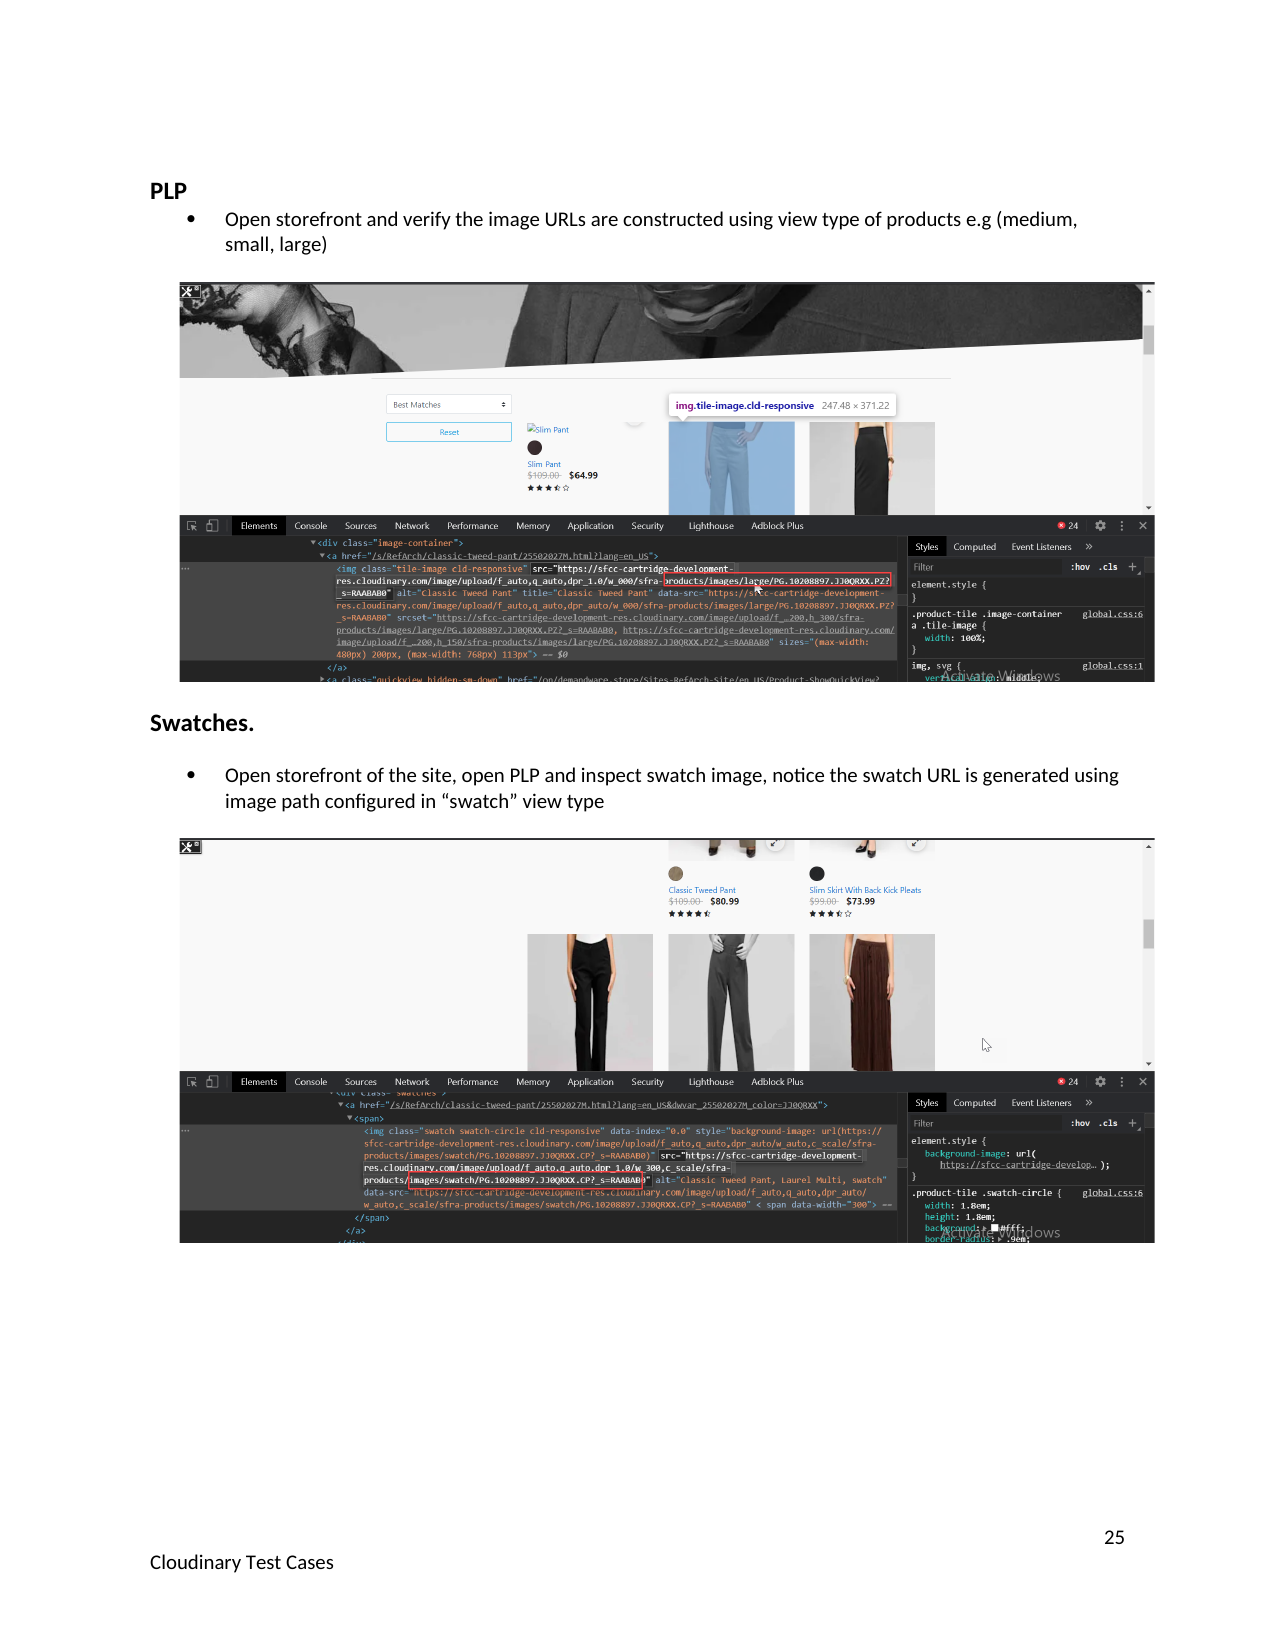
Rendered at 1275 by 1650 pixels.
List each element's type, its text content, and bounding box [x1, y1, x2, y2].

subtitle Swatches. [150, 707, 1125, 737]
picture [179, 282, 1155, 682]
subtitle PLP [150, 175, 1125, 206]
picture [179, 838, 1155, 1243]
list Open storefront and verify the image URLs are constructed using view type of products e.g (medium, small, large) [187, 206, 1125, 257]
list Open storefront of the site, open PLP and inspect swatch image, notice the swatch URL is generated using image path configured in “swatch” view type [187, 763, 1125, 813]
